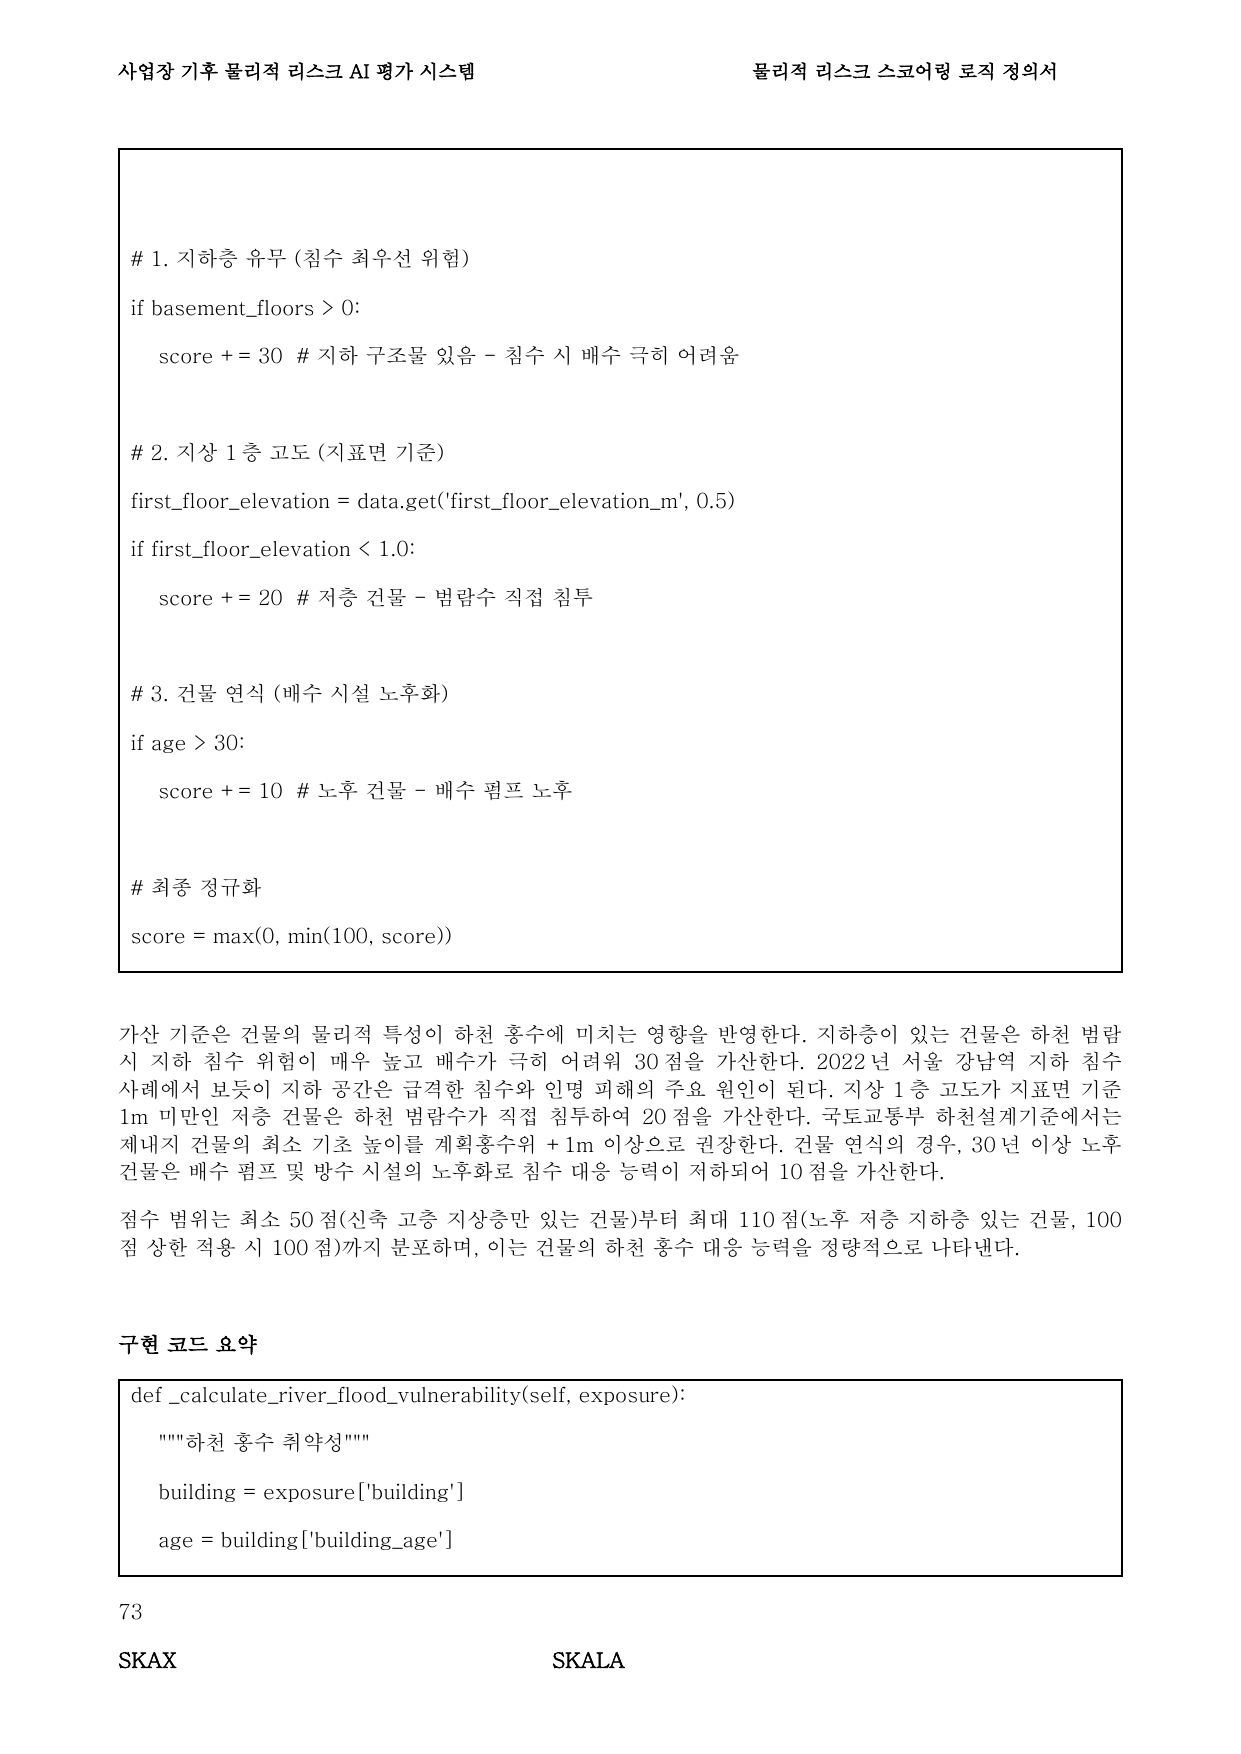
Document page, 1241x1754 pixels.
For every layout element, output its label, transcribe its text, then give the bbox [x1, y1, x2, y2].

text 점수 범위는 최소 50점(신축 고층 지상층만 있는 건물)부터 최대 110점(노후 저층 지하층 있는 건물, 100점 상한 적용 시 100점)까지 분포하며, 이는 건물의 하천 홍수 대응 능력을 정량적으로 나타낸다. [118, 1207, 1122, 1258]
text 가산 기준은 건물의 물리적 특성이 하천 홍수에 미치는 영향을 반영한다. 지하층이 있는 건물은 하천 범람 시 지하 침수 위험이 매우 높고 배수가 극히 어려워 30점을 가산한다. 2022년 서울 강남역 지하 침수 사례에서 보듯이 지하 공간은 급격한 침수와 인명 피해의 주요 원인이 된다. 지상 1층 고도가 지표면 기준 1m 미만인 저층 건물은 하천 범람수가 직접 침투하여 20점을 가산한다. 국토교통부 하천설계기준에서는 제내지 건물의 최소 기초 높이를 계획홍수위 +1m 이상으로 권장한다. 건물 연식의 경우, 30년 이상 노후 건물은 배수 펌프 및 방수 시설의 노후화로 침수 대응 능력이 저하되어 10점을 가산한다. [118, 1021, 1122, 1182]
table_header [120, 150, 1121, 971]
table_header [120, 1381, 1121, 1575]
text 구현 코드 요약 [118, 1331, 1122, 1355]
